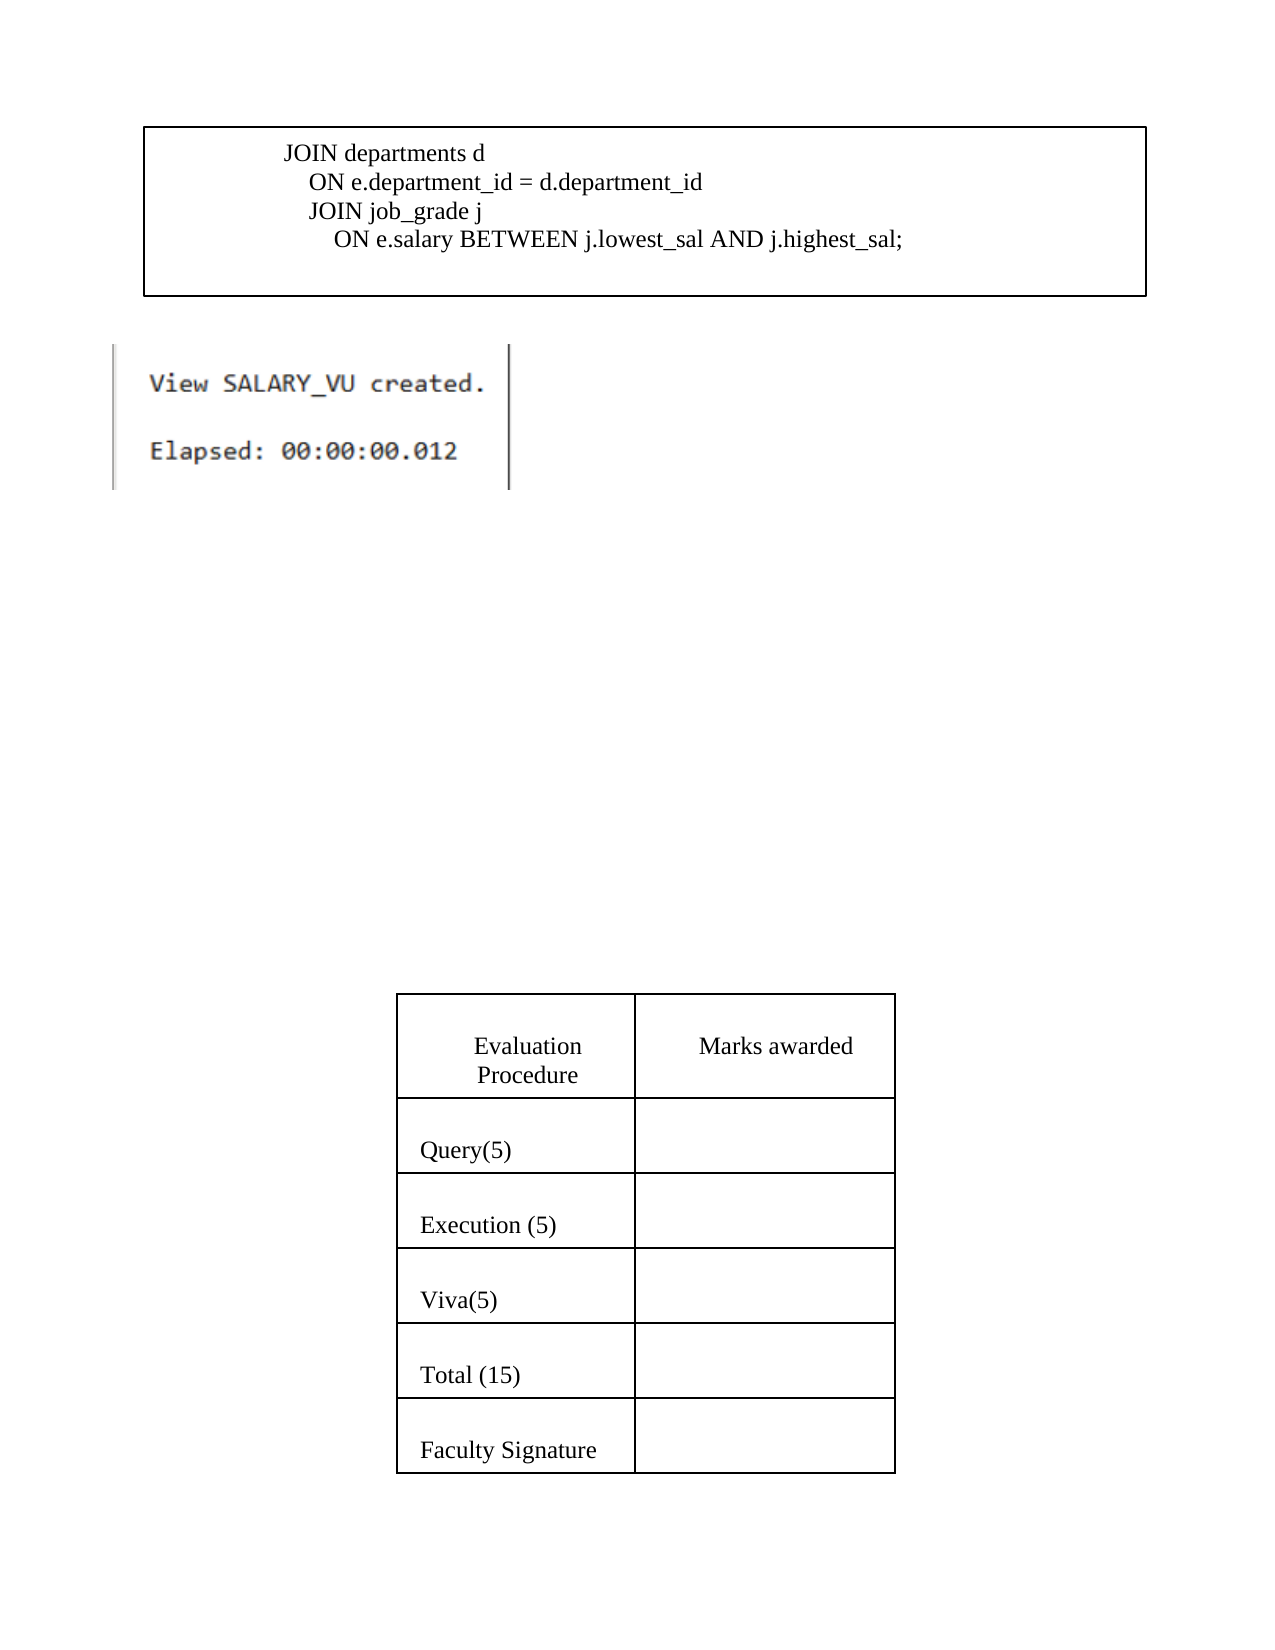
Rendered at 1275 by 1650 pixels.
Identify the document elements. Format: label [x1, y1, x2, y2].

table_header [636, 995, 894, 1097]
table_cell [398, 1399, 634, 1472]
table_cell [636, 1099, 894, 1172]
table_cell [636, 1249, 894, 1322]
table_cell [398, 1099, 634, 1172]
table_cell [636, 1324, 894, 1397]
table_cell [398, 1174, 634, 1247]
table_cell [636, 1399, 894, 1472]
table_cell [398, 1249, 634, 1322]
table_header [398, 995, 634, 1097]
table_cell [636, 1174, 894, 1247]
picture [112, 344, 513, 490]
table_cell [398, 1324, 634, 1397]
